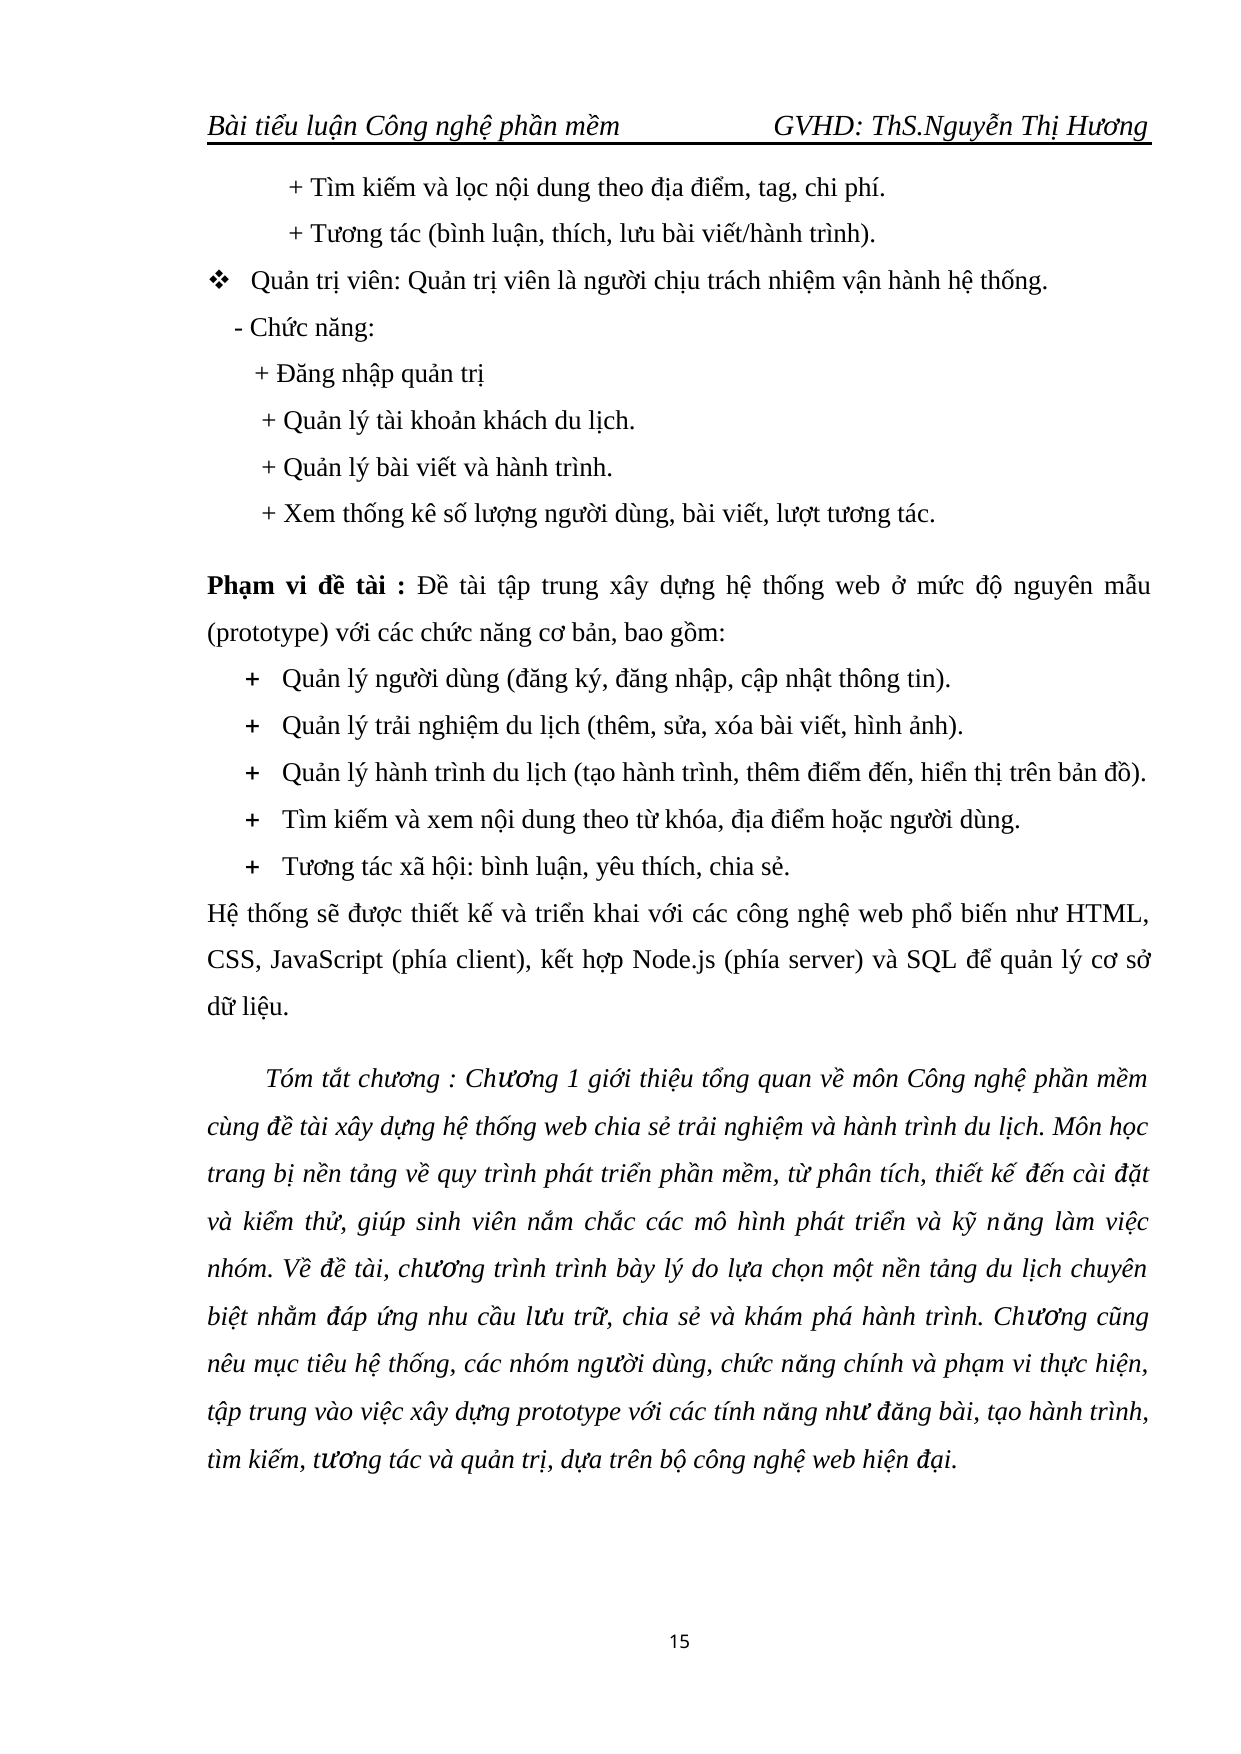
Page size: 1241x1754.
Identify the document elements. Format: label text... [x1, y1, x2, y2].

list Tìm kiếm và xem nội dung theo từ khóa, địa điểm hoặc người dùng. [244, 803, 1152, 834]
text Hệ thống sẽ được thiết kế và triển khai với các công nghệ web phổ biến như HTML, CSS, JavaScript (phía client), kết hợp Node.js (phía server) và SQL để quản lý cơ sở dữ liệu. [207, 897, 1152, 1021]
text + Tương tác (bình luận, thích, lưu bài viết/hành trình). [207, 217, 1152, 248]
text + Đăng nhập quản trị [207, 358, 1152, 389]
text + Tìm kiếm và lọc nội dung theo địa điểm, tag, chi phí. [207, 171, 1152, 202]
list Quản lý hành trình du lịch (tạo hành trình, thêm điểm đến, hiển thị trên bản đồ). [244, 756, 1152, 788]
list Quản lý người dùng (đăng ký, đăng nhập, cập nhật thông tin). [244, 663, 1152, 694]
text + Quản lý bài viết và hành trình. [207, 451, 1152, 482]
list Quản trị viên: Quản trị viên là người chịu trách nhiệm vận hành hệ thống. [207, 264, 1152, 295]
text - Chức năng: [207, 311, 1152, 342]
text + Quản lý tài khoản khách du lịch. [207, 404, 1152, 435]
text + Xem thống kê số lượng người dùng, bài viết, lượt tương tác. [207, 498, 1152, 529]
list Quản lý trải nghiệm du lịch (thêm, sửa, xóa bài viết, hình ảnh). [244, 709, 1152, 741]
text Phạm vi đề tài : Đề tài tập trung xây dựng hệ thống web ở mức độ nguyên mẫu (prototype) với các chức năng cơ bản, bao gồm: [207, 569, 1152, 647]
text Tóm tắt chương : Chương 1 giới thiệu tổng quan về môn Công nghệ phần mềm cùng đề tài xây dựng hệ thống web chia sẻ trải nghiệm và hành trình du lịch. Môn học trang bị nền tảng về quy trình phát triển phần mềm, từ phân tích, thiết kế đến cài đặt và kiểm thử, giúp sinh viên nắm chắc các mô hình phát triển và kỹ năng làm việc nhóm. Về đề tài, chương trình trình bày lý do lựa chọn một nền tảng du lịch chuyên biệt nhằm đáp ứng nhu cầu lưu trữ, chia sẻ và khám phá hành trình. Chương cũng nêu mục tiêu hệ thống, các nhóm người dùng, chức năng chính và phạm vi thực hiện, tập trung vào việc xây dựng prototype với các tính năng như đăng bài, tạo hành trình, tìm kiếm, tương tác và quản trị, dựa trên bộ công nghệ web hiện đại. [207, 1062, 1152, 1475]
list Tương tác xã hội: bình luận, yêu thích, chia sẻ. [244, 850, 1152, 881]
